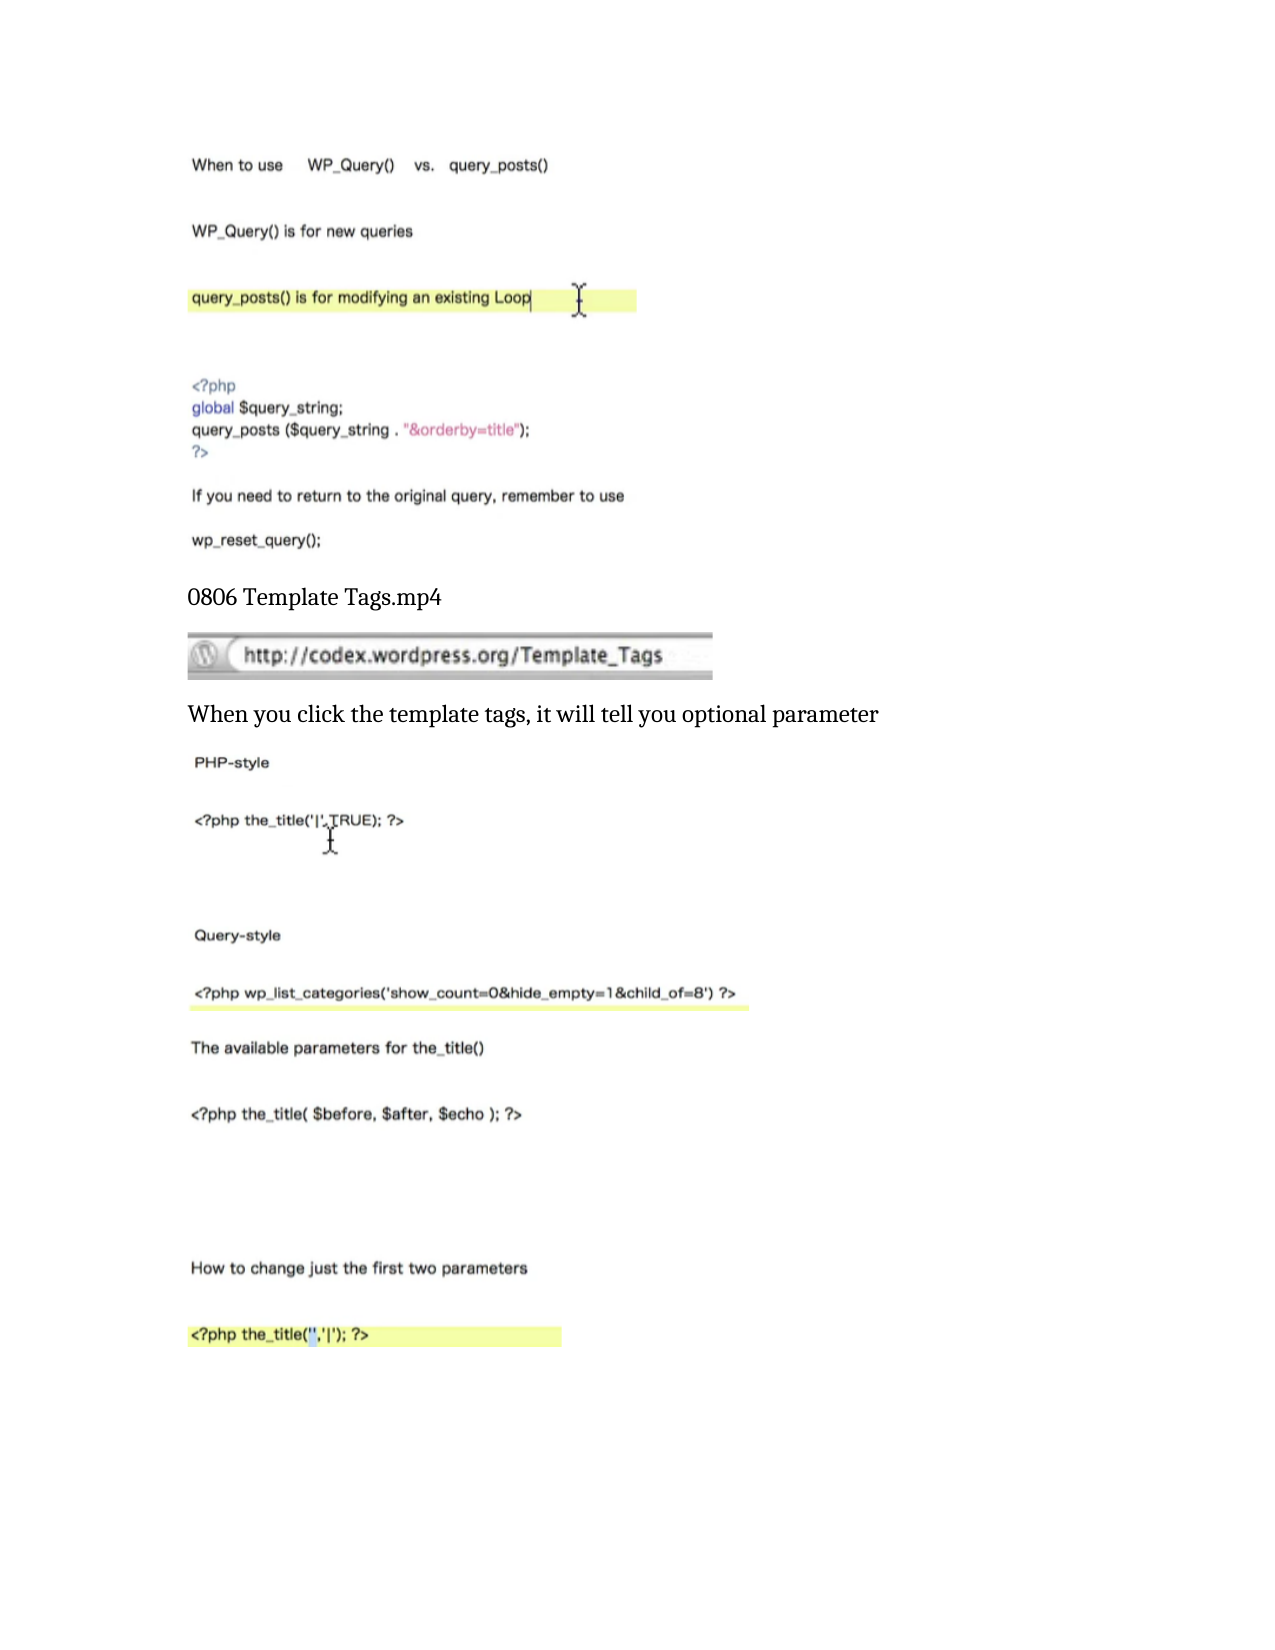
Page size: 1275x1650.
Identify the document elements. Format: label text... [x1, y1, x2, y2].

picture [187, 150, 637, 563]
text When you click the template tags, it will tell you optional parameter [187, 700, 1087, 729]
picture [187, 1031, 562, 1347]
picture [187, 750, 750, 1011]
picture [187, 632, 713, 680]
text 0806 Template Tags.mp4 [187, 583, 1087, 612]
